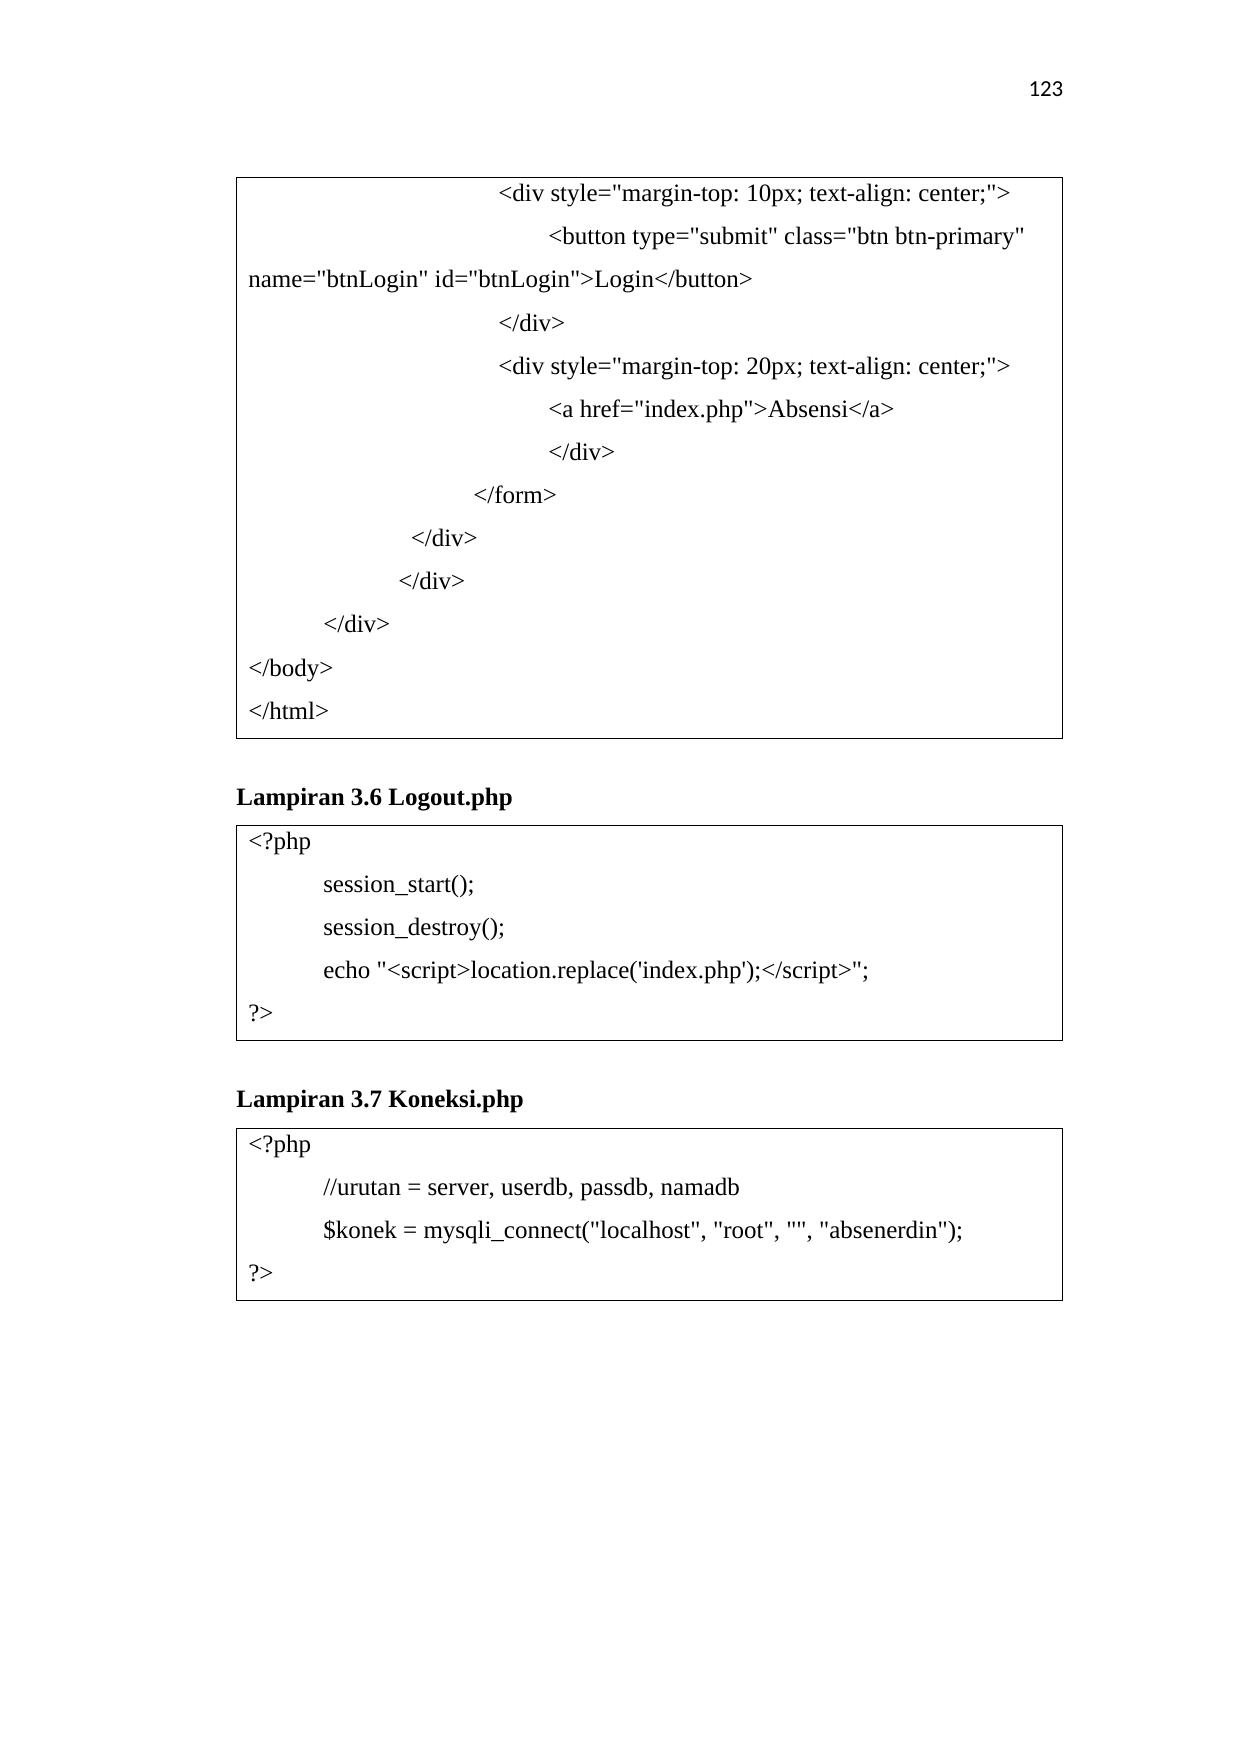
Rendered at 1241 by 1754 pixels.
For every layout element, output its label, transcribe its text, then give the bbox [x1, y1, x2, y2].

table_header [237, 178, 1062, 738]
table_header <?php session_start(); session_destroy(); echo "<script>location.replace('index.php');</script>"; ?> [237, 826, 1062, 1040]
table_header <?php //urutan = server, userdb, passdb, namadb $konek = mysqli_connect("localhost", "root", "", "absenerdin"); ?> [237, 1129, 1062, 1300]
text Lampiran 3.7 Koneksi.php [236, 1084, 1063, 1113]
text Lampiran 3.6 Logout.php [236, 739, 1063, 811]
